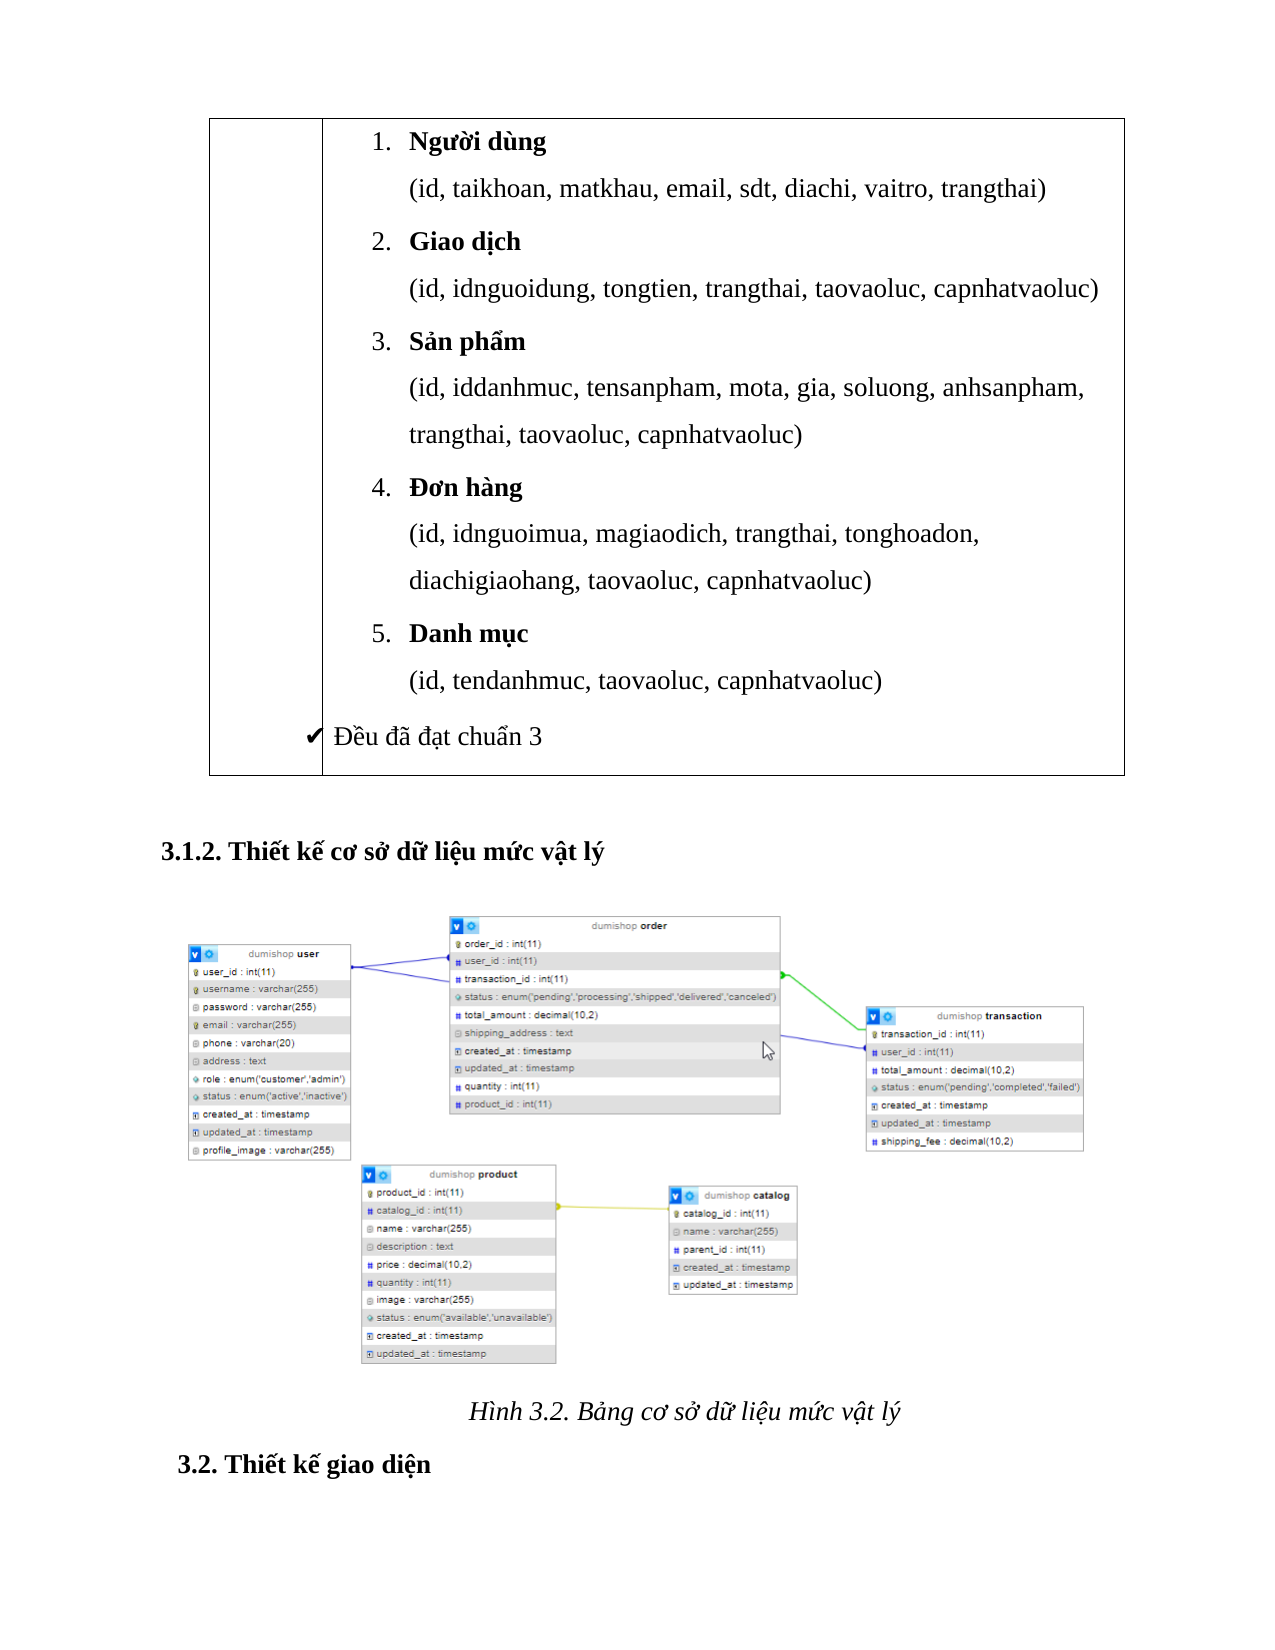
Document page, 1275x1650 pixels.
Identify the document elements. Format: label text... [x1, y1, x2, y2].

text 3.2. Thiết kế giao diện [177, 1448, 1157, 1479]
picture [147, 882, 1127, 1380]
table_cell [210, 119, 322, 775]
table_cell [323, 119, 1124, 775]
text Hình 3.2. Bảng cơ sở dữ liệu mức vật lý [215, 1395, 1157, 1426]
subtitle 3.1.2. Thiết kế cơ sở dữ liệu mức vật lý [147, 836, 1157, 867]
